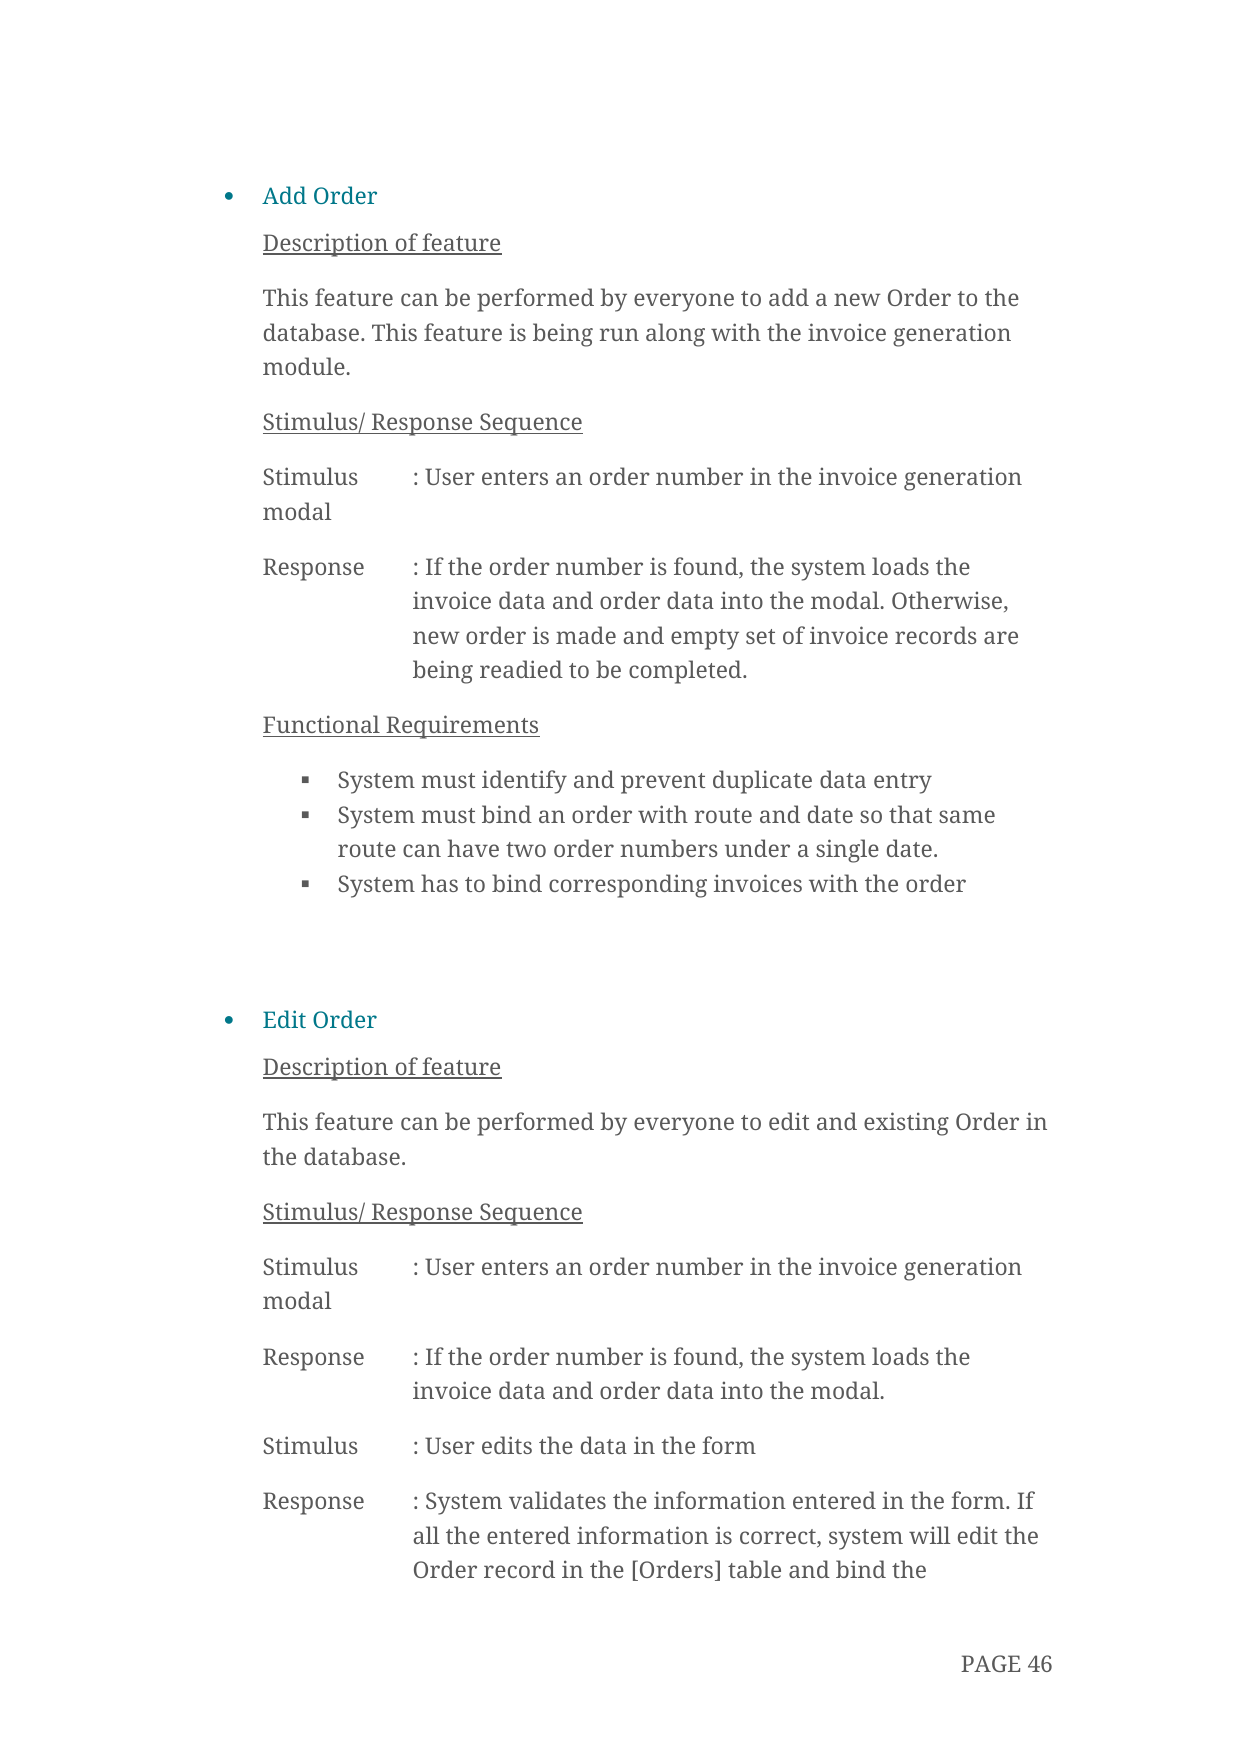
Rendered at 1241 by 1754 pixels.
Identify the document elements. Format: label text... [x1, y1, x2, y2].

text This feature can be performed by everyone to edit and existing Order in the database. [262, 1106, 1053, 1172]
text Functional Requirements [262, 709, 1053, 740]
list Add Order [225, 180, 1053, 211]
text This feature can be performed by everyone to add a new Order to the database. This feature is being run along with the invoice generation module. [262, 282, 1053, 382]
list System must bind an order with route and date so that same route can have two order numbers under a single date. [300, 799, 1053, 864]
text Stimulus/ Response Sequence [262, 406, 1053, 437]
text Response : If the order number is found, the system loads the invoice data and order data into the modal. [262, 1340, 1053, 1406]
text Stimulus : User enters an order number in the invoice generation modal [262, 461, 1053, 527]
text Description of feature [187, 1051, 1053, 1082]
list System must identify and prevent duplicate data entry [300, 764, 1053, 796]
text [262, 1485, 1053, 1585]
text Description of feature [187, 227, 1053, 258]
list Edit Order [225, 1004, 1053, 1035]
text Stimulus : User edits the data in the form [262, 1430, 1053, 1461]
text Stimulus : User enters an order number in the invoice generation modal [262, 1251, 1053, 1316]
text Stimulus/ Response Sequence [262, 1196, 1053, 1227]
text Response : If the order number is found, the system loads the invoice data and order data into the modal. Otherwise, new order is made and empty set of invoice records are being readied to be completed. [262, 551, 1053, 685]
list System has to bind corresponding invoices with the order [300, 867, 1053, 899]
